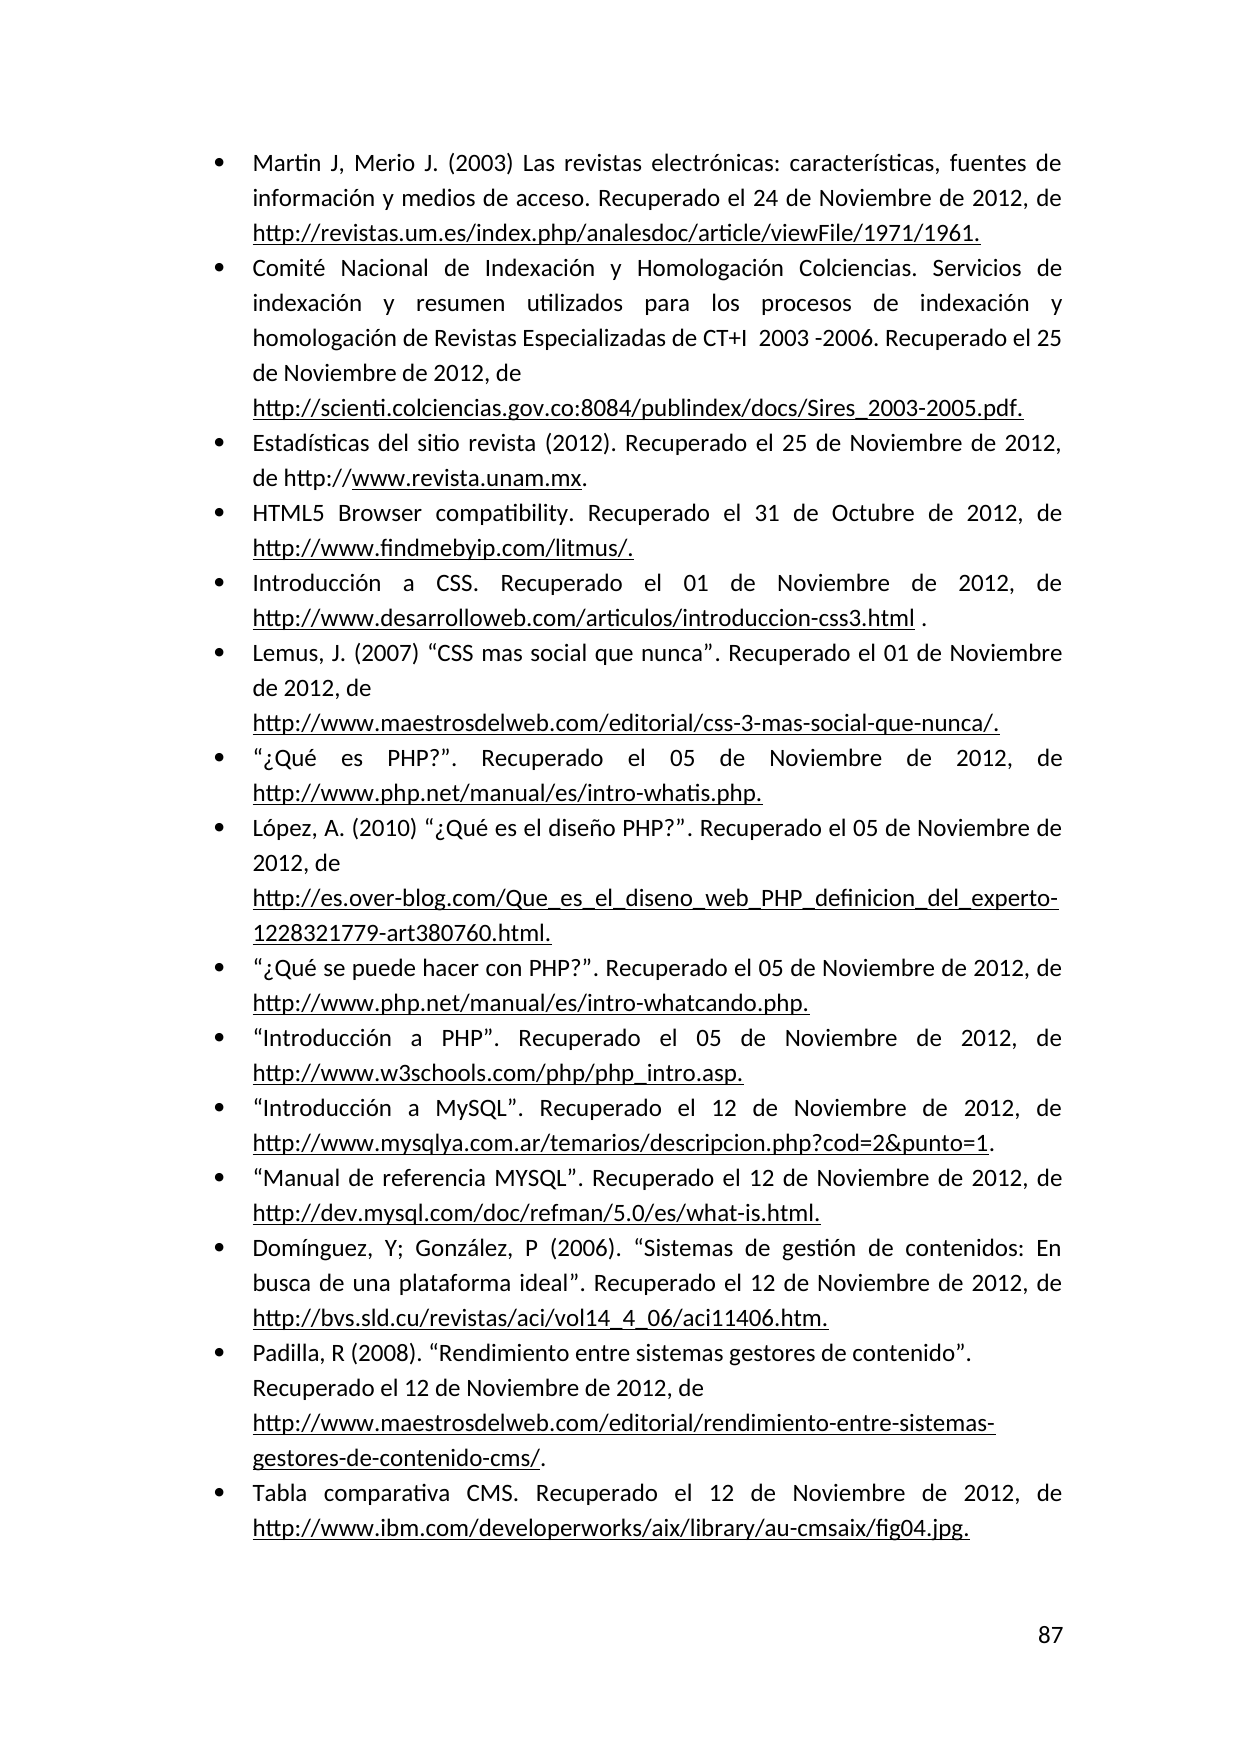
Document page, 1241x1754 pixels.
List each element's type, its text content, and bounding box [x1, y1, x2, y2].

list “Introducción a MySQL”. Recuperado el 12 de Noviembre de 2012, de http://www.mysqlya.com.ar/temarios/descripcion.php?cod=2&punto=1. [215, 1093, 1063, 1158]
list Lemus, J. (2007) “CSS mas social que nunca”. Recuperado el 01 de Noviembre de 2012, de [215, 638, 1063, 703]
list Padilla, R (2008). “Rendimiento entre sistemas gestores de contenido”. Recuperado el 12 de Noviembre de 2012, de http://www.maestrosdelweb.com/editorial/rendimiento-entre-sistemas-gestores-de-contenido-cms/. [215, 1338, 1063, 1473]
list “Manual de referencia MYSQL”. Recuperado el 12 de Noviembre de 2012, de http://dev.mysql.com/doc/refman/5.0/es/what-is.html. [215, 1163, 1063, 1228]
list http://es.over-blog.com/Que_es_el_diseno_web_PHP_definicion_del_experto-1228321779-art380760.html. [252, 883, 1063, 948]
list “Introducción a PHP”. Recuperado el 05 de Noviembre de 2012, de http://www.w3schools.com/php/php_intro.asp. [215, 1023, 1063, 1088]
list Comité Nacional de Indexación y Homologación Colciencias. Servicios de indexación y resumen utilizados para los procesos de indexación y homologación de Revistas Especializadas de CT+I 2003 -2006. Recuperado el 25 de Noviembre de 2012, de [215, 253, 1063, 388]
list Domínguez, Y; González, P (2006). “Sistemas de gestión de contenidos: En busca de una plataforma ideal”. Recuperado el 12 de Noviembre de 2012, de http://bvs.sld.cu/revistas/aci/vol14_4_06/aci11406.htm. [215, 1233, 1063, 1333]
list Martin J, Merio J. (2003) Las revistas electrónicas: características, fuentes de información y medios de acceso. Recuperado el 24 de Noviembre de 2012, de http://revistas.um.es/index.php/analesdoc/article/viewFile/1971/1961. [215, 148, 1063, 248]
list López, A. (2010) “¿Qué es el diseño PHP?”. Recuperado el 05 de Noviembre de 2012, de [215, 813, 1063, 878]
list http://www.maestrosdelweb.com/editorial/css-3-mas-social-que-nunca/. [252, 708, 1063, 738]
list “¿Qué es PHP?”. Recuperado el 05 de Noviembre de 2012, de http://www.php.net/manual/es/intro-whatis.php. [215, 743, 1063, 808]
list “¿Qué se puede hacer con PHP?”. Recuperado el 05 de Noviembre de 2012, de http://www.php.net/manual/es/intro-whatcando.php. [215, 953, 1063, 1018]
list Estadísticas del sitio revista (2012). Recuperado el 25 de Noviembre de 2012, de http://www.revista.unam.mx. [215, 428, 1063, 493]
list Tabla comparativa CMS. Recuperado el 12 de Noviembre de 2012, de http://www.ibm.com/developerworks/aix/library/au-cmsaix/fig04.jpg. [215, 1478, 1063, 1543]
list Introducción a CSS. Recuperado el 01 de Noviembre de 2012, de http://www.desarrolloweb.com/articulos/introduccion-css3.html . [215, 568, 1063, 633]
list http://scienti.colciencias.gov.co:8084/publindex/docs/Sires_2003-2005.pdf. [252, 393, 1063, 423]
list HTML5 Browser compatibility. Recuperado el 31 de Octubre de 2012, de http://www.findmebyip.com/litmus/. [215, 498, 1063, 563]
